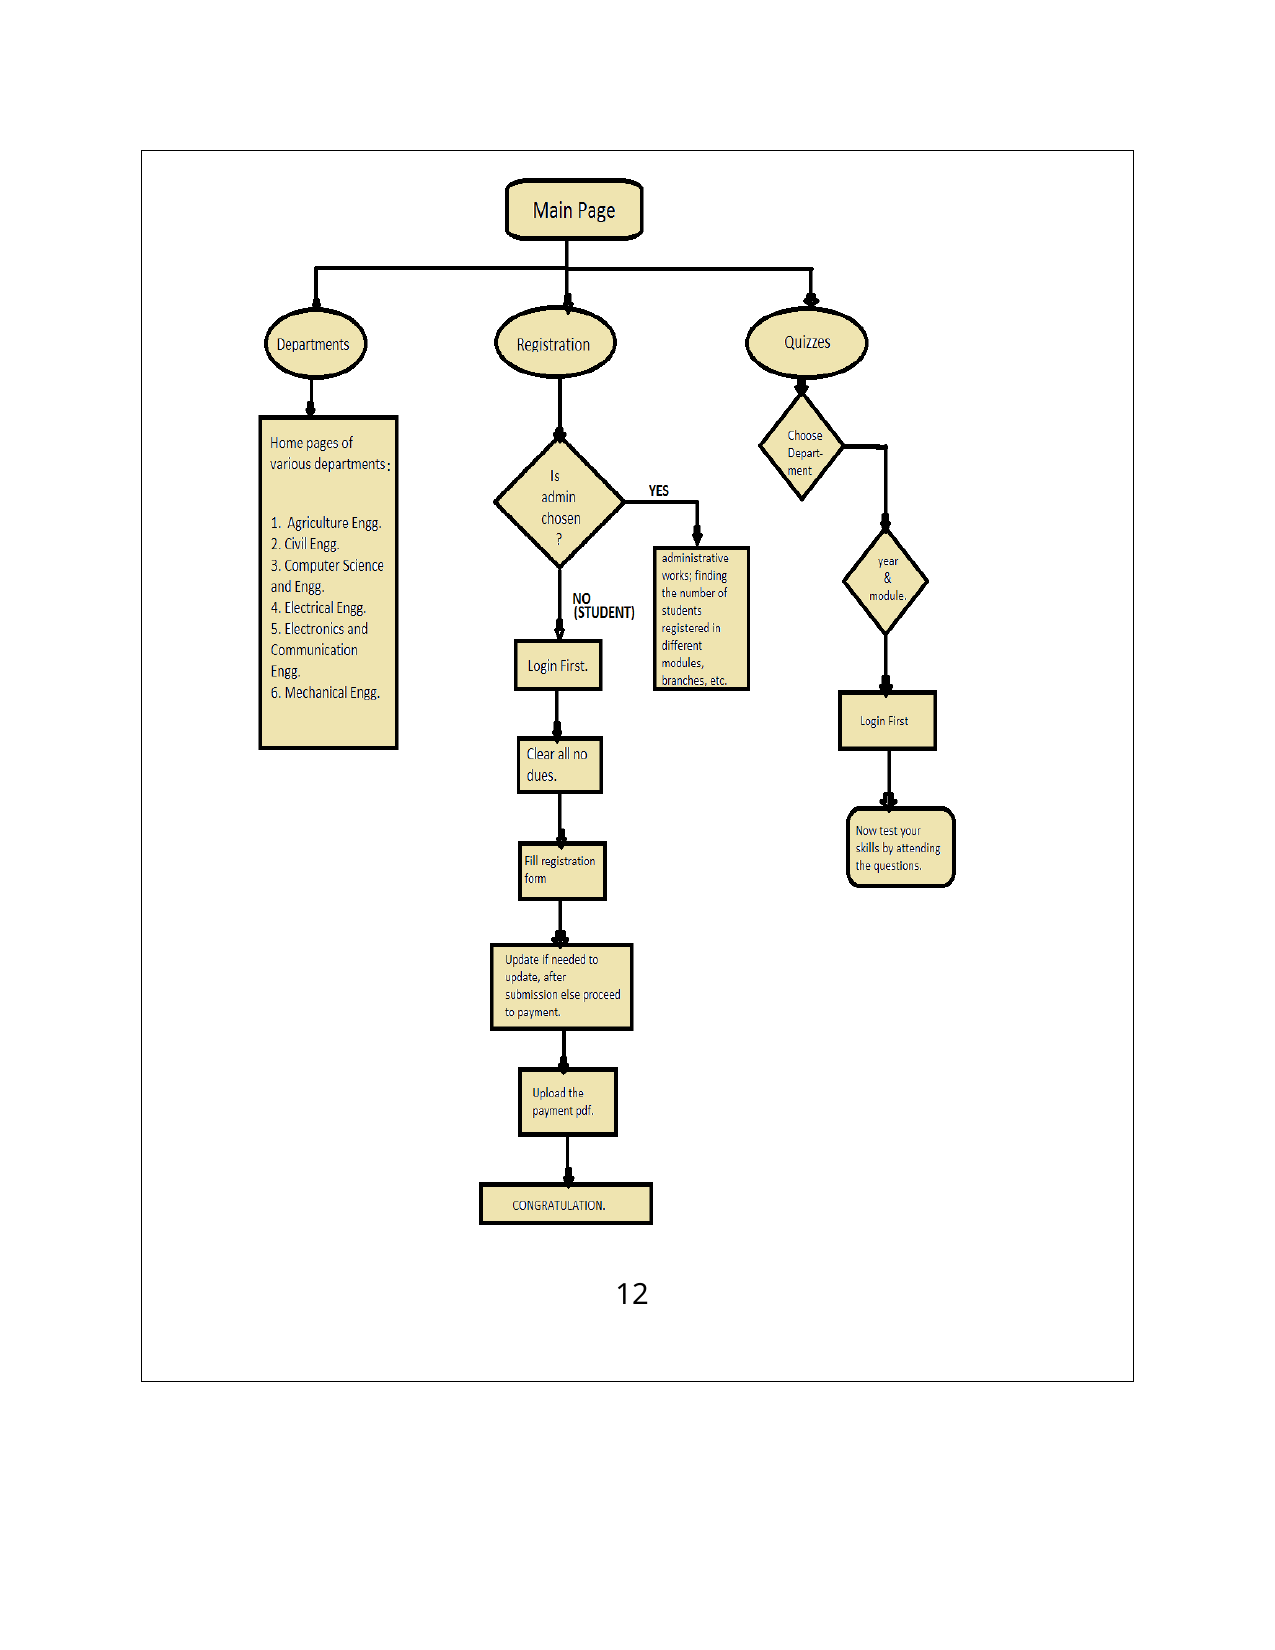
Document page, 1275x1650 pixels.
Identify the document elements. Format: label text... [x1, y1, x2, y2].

text 12 [142, 1270, 1133, 1313]
picture [150, 152, 1125, 1248]
